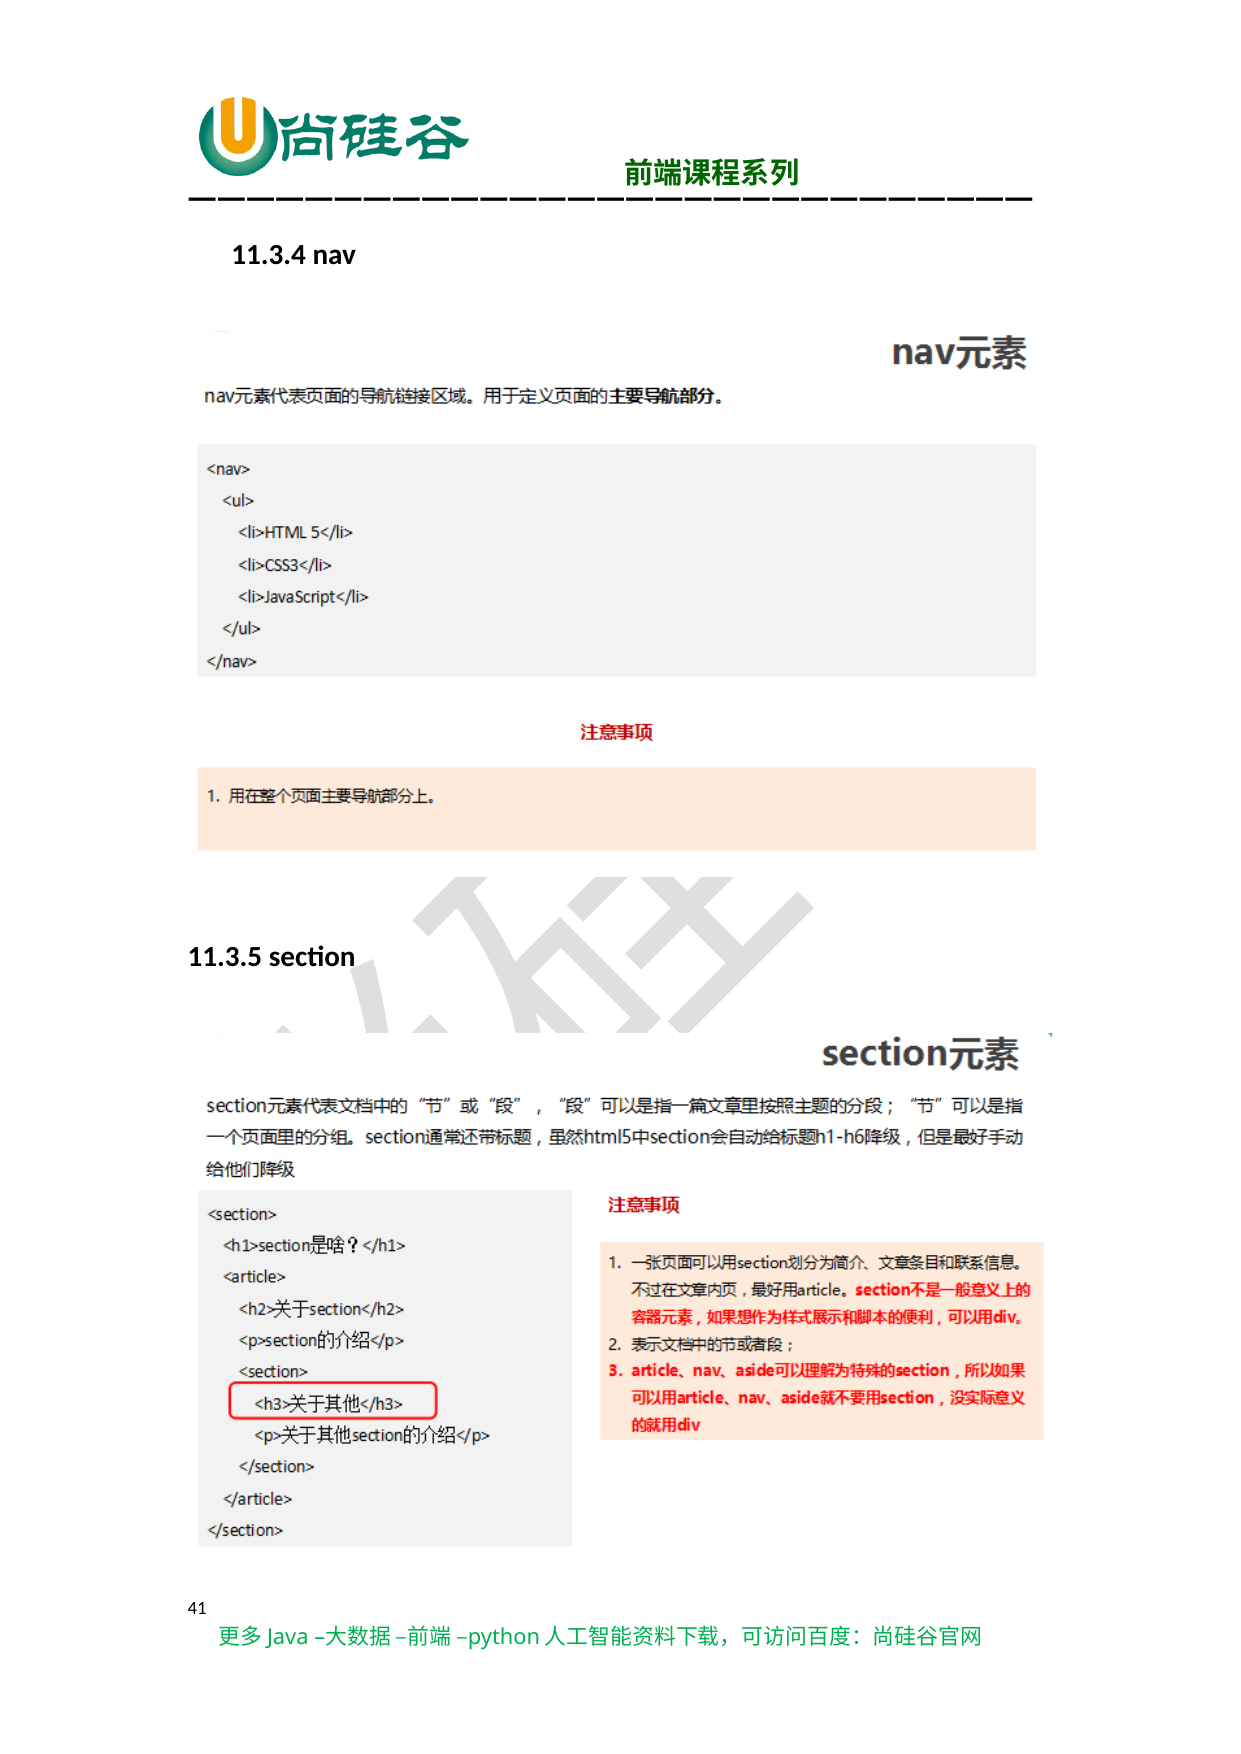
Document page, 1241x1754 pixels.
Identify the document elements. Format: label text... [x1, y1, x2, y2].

picture [187, 1033, 1053, 1553]
picture [187, 331, 1052, 877]
subtitle 11.3.5 section [187, 924, 1053, 989]
picture [187, 88, 476, 184]
subtitle 11.3.4 nav [187, 221, 1053, 286]
